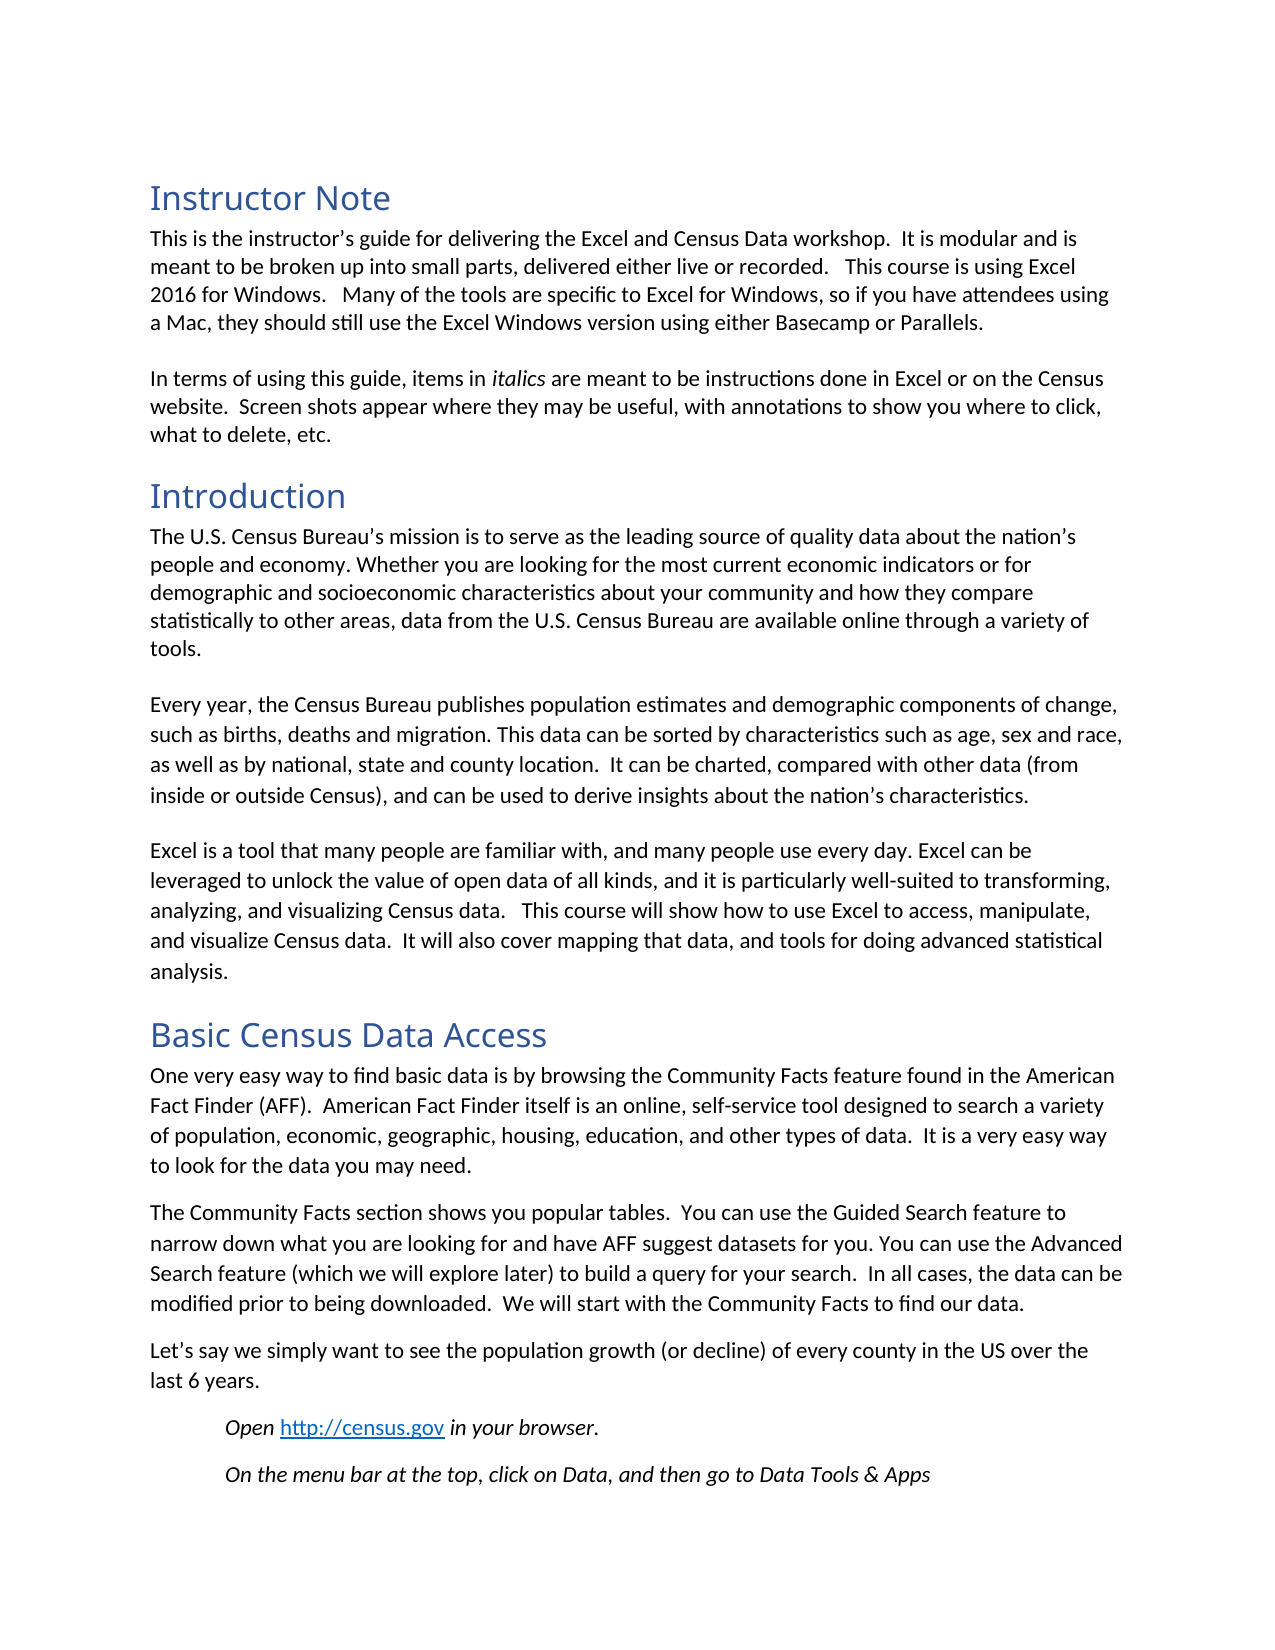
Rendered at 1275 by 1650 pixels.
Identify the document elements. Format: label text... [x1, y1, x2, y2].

text On the menu bar at the top, click on Data, and then go to Data Tools & Apps [150, 1460, 1125, 1488]
text In terms of using this guide, items in italics are meant to be instructions done in Excel or on the Census website. Screen shots appear where they may be useful, with annotations to show you where to click, what to delete, etc. [150, 364, 1125, 448]
text This is the instructor’s guide for delivering the Excel and Census Data workshop. It is modular and is meant to be broken up into small parts, delivered either live or recorded. This course is using Excel 2016 for Windows. Many of the tools are specific to Excel for Windows, so if you have attendees using a Mac, they should still use the Excel Windows version using either Basecamp or Parallels. [150, 224, 1125, 336]
subtitle Excel is a tool that many people are familiar with, and many people use every day. Excel can be leveraged to unlock the value of open data of all kinds, and it is particularly well-suited to transforming, analyzing, and visualizing Census data. This course will show how to use Excel to access, manipulate, and visualize Census data. It will also cover mapping that data, and tools for doing advanced statistical analysis. [150, 836, 1125, 985]
text One very easy way to find basic data is by browsing the Community Facts feature found in the American Fact Finder (AFF). American Fact Finder itself is an online, self-service tool designed to search a variety of population, economic, geographic, housing, education, and other types of data. It is a very easy way to look for the data you may need. [150, 1061, 1125, 1180]
text The Community Facts section shows you popular tables. You can use the Guided Search feature to narrow down what you are looking for and have AFF suggest datasets for you. You can use the Advanced Search feature (which we will explore later) to build a query for your search. In all cases, the data can be modified prior to being downloaded. We will start with the Community Facts to find our data. [150, 1198, 1125, 1317]
subtitle Instructor Note [150, 175, 1125, 220]
text Open http://census.gov in your browser. [150, 1413, 1125, 1441]
text Let’s say we simply want to see the population growth (or decline) of every county in the US over the last 6 years. [150, 1336, 1125, 1394]
subtitle Basic Census Data Access [150, 1012, 1125, 1057]
text Every year, the Census Bureau publishes population estimates and demographic components of change, such as births, deaths and migration. This data can be sorted by characteristics such as age, sex and race, as well as by national, state and county location. It can be charted, compared with other data (from inside or outside Census), and can be used to derive insights about the nation’s characteristics. [150, 690, 1125, 809]
text The U.S. Census Bureau’s mission is to serve as the leading source of quality data about the nation’s people and economy. Whether you are looking for the most current economic indicators or for demographic and socioeconomic characteristics about your community and how they compare statistically to other areas, data from the U.S. Census Bureau are available online through a variety of tools. [150, 522, 1125, 662]
subtitle Introduction [150, 473, 1125, 518]
